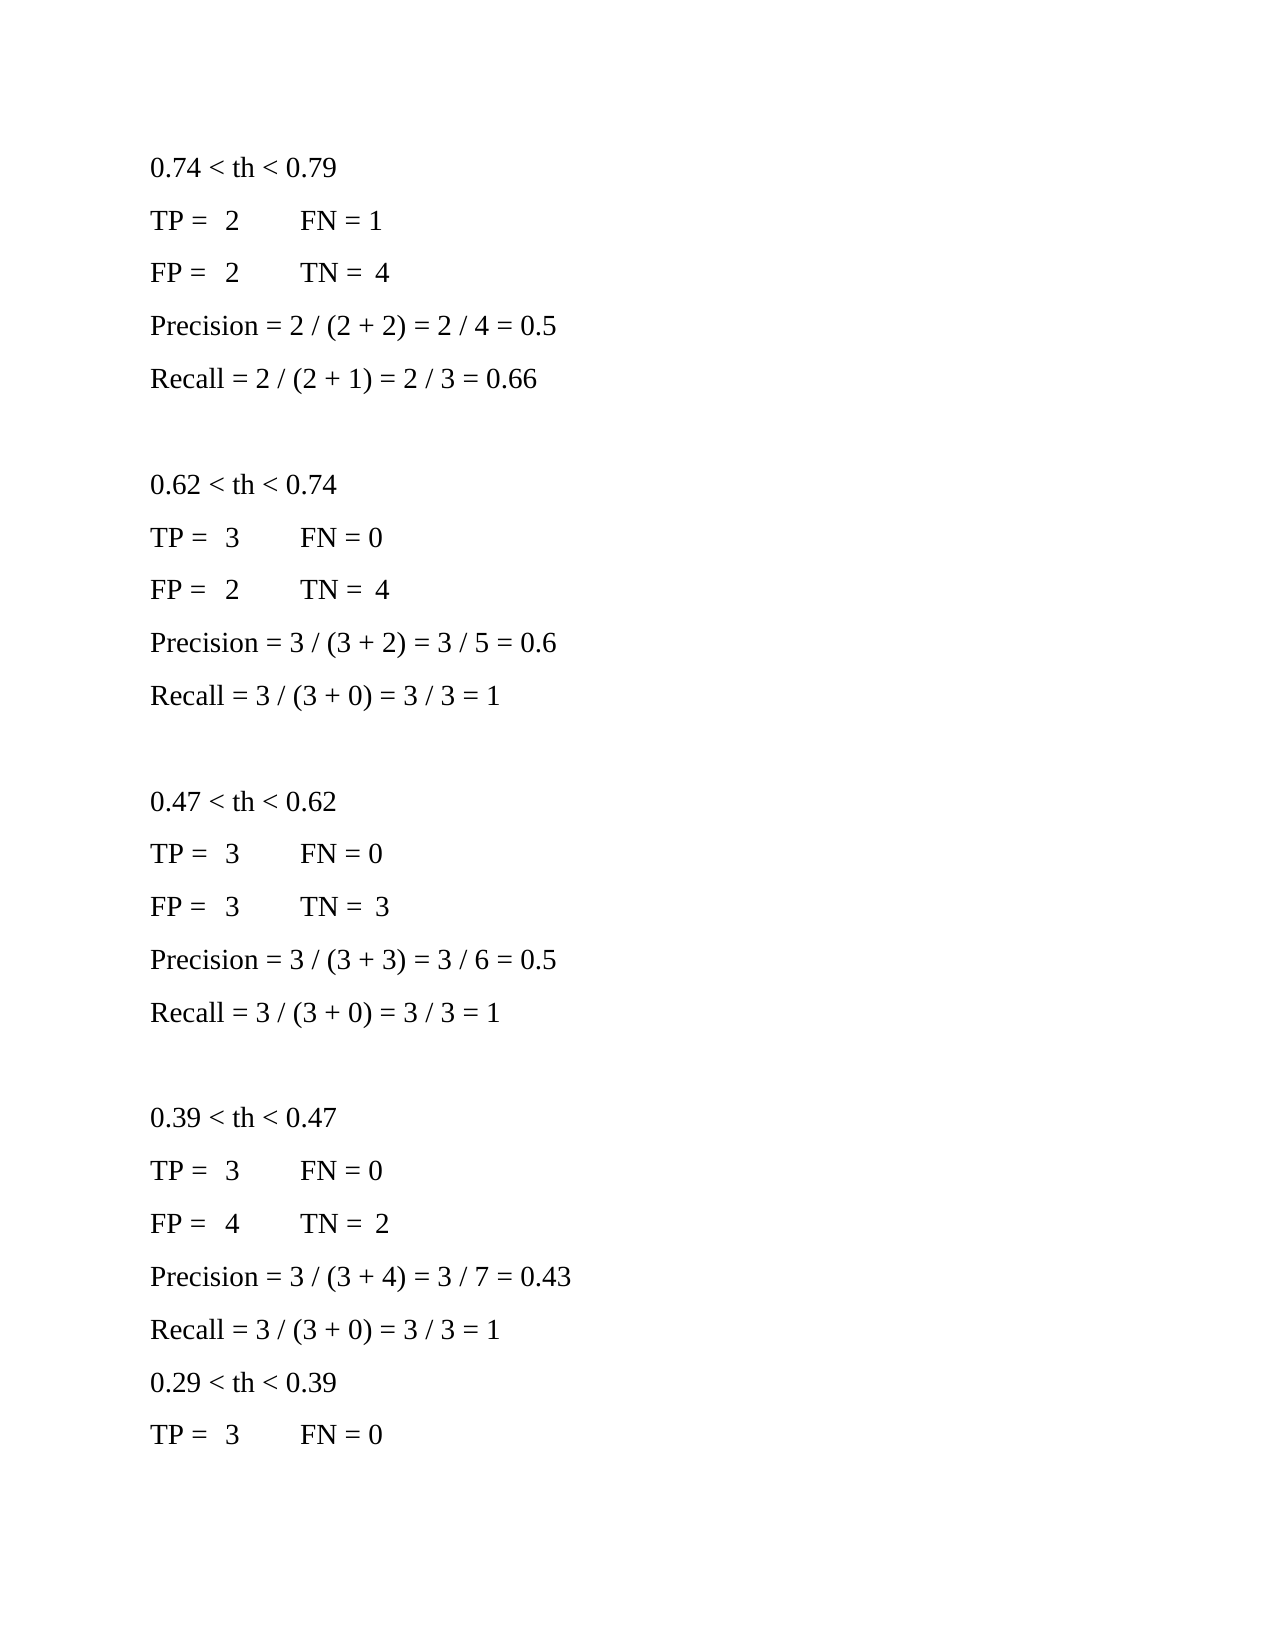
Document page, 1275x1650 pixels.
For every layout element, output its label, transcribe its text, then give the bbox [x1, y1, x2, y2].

text TP = 2 FN = 1 [150, 203, 1125, 236]
text TP = 3 FN = 0 [150, 1153, 1125, 1187]
text TP = 3 FN = 0 [150, 520, 1125, 553]
text 0.39 < th < 0.47 [150, 1101, 1125, 1134]
text Recall = 3 / (3 + 0) = 3 / 3 = 1 [150, 1312, 1125, 1345]
text FP = 2 TN = 4 [150, 256, 1125, 289]
text TP = 3 FN = 0 [150, 837, 1125, 870]
text 0.74 < th < 0.79 [150, 150, 1125, 183]
text 0.29 < th < 0.39 [150, 1365, 1125, 1398]
text Precision = 3 / (3 + 3) = 3 / 6 = 0.5 [150, 942, 1125, 976]
text Recall = 3 / (3 + 0) = 3 / 3 = 1 [150, 995, 1125, 1028]
text Precision = 2 / (2 + 2) = 2 / 4 = 0.5 [150, 308, 1125, 342]
text 0.47 < th < 0.62 [150, 784, 1125, 817]
text Precision = 3 / (3 + 2) = 3 / 5 = 0.6 [150, 625, 1125, 659]
text TP = 3 FN = 0 [150, 1417, 1125, 1451]
text Recall = 3 / (3 + 0) = 3 / 3 = 1 [150, 678, 1125, 712]
text Recall = 2 / (2 + 1) = 2 / 3 = 0.66 [150, 361, 1125, 395]
text FP = 3 TN = 3 [150, 889, 1125, 923]
text FP = 2 TN = 4 [150, 572, 1125, 606]
text Precision = 3 / (3 + 4) = 3 / 7 = 0.43 [150, 1259, 1125, 1293]
text 0.62 < th < 0.74 [150, 467, 1125, 500]
text FP = 4 TN = 2 [150, 1206, 1125, 1240]
